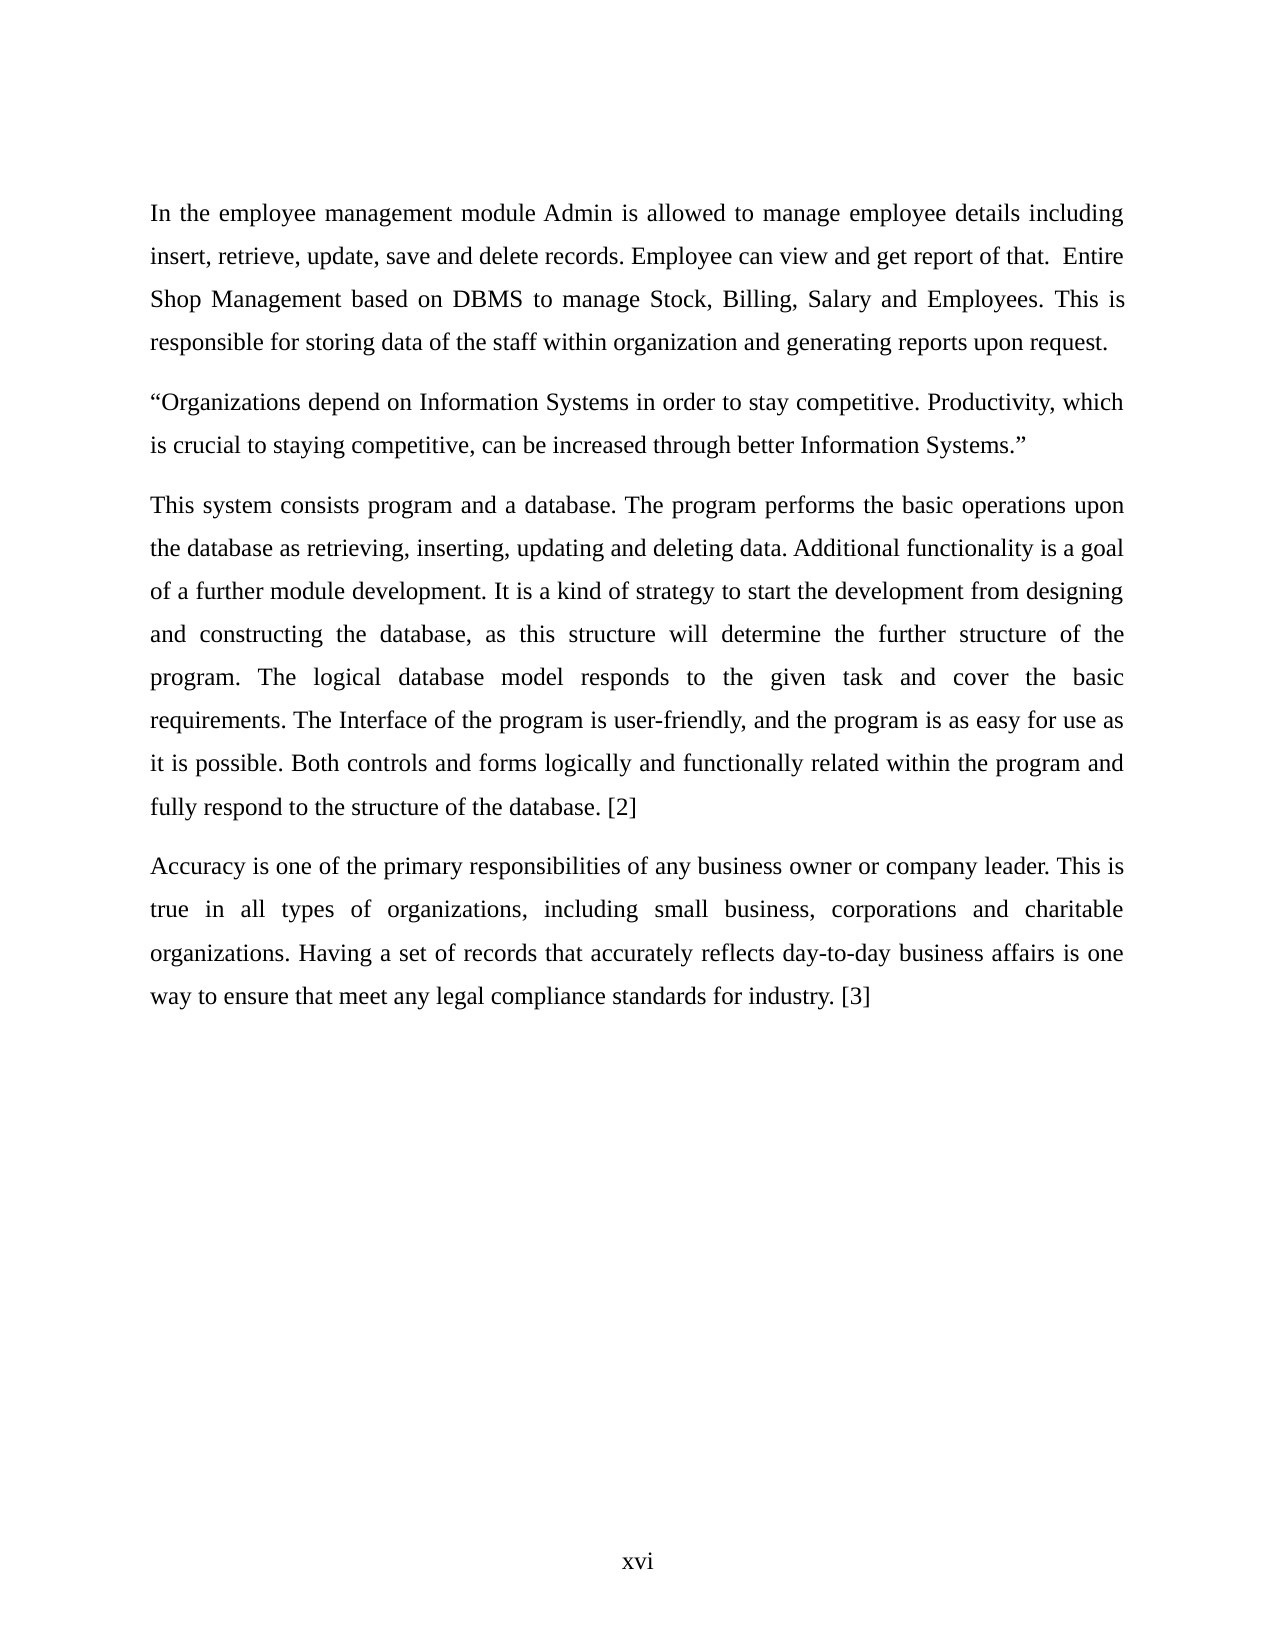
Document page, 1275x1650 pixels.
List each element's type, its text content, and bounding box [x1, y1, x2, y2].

text Accuracy is one of the primary responsibilities of any business owner or company leader. This is true in all types of organizations, including small business, corporations and charitable organizations. Having a set of records that accurately reflects day-to-day business affairs is one way to ensure that meet any legal compliance standards for industry. [150, 851, 1125, 1009]
text “Organizations depend on Information Systems in order to stay competitive. Productivity, which is crucial to staying competitive, can be increased through better Information Systems.” [150, 387, 1125, 459]
text In the employee management module Admin is allowed to manage employee details including insert, retrieve, update, save and delete records. Employee can view and get report of that. Entire Shop Management based on DBMS to manage Stock, Billing, Salary and Employees. This is responsible for storing data of the staff within organization and generating reports upon request. [150, 198, 1125, 356]
text This system consists program and a database. The program performs the basic operations upon the database as retrieving, inserting, updating and deleting data. Additional functionality is a goal of a further module development. It is a kind of strategy to start the development from designing and constructing the database, as this structure will determine the further structure of the program. The logical database model responds to the given task and cover the basic requirements. The Interface of the program is user-friendly, and the program is as easy for use as it is possible. Both controls and forms logically and functionally related within the program and fully respond to the structure of the database. [150, 490, 1125, 820]
